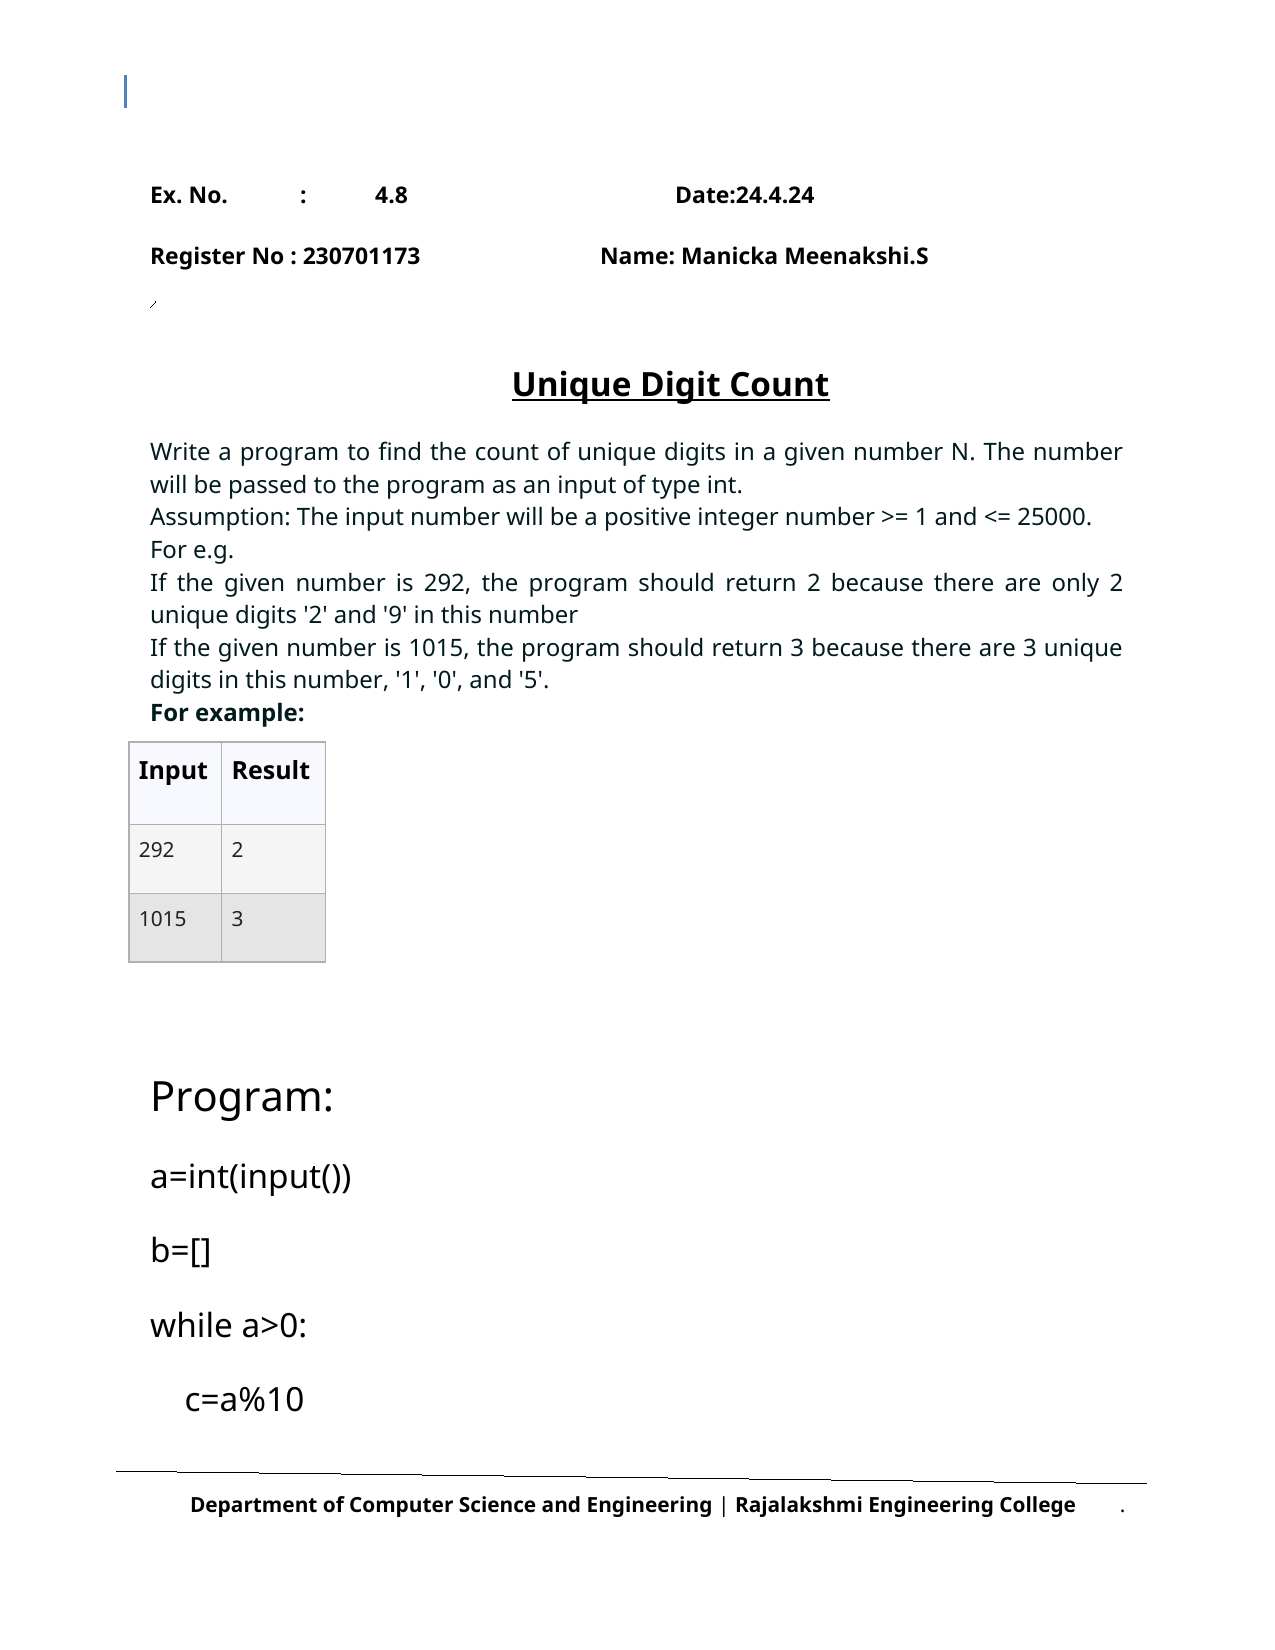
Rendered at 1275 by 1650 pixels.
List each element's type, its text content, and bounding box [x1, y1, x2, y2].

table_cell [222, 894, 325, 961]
text Program: [150, 1066, 1125, 1123]
text Ex. No. : 4.8 Date:24.4.24 [150, 179, 1125, 210]
text while a>0: [150, 1302, 1125, 1347]
text Unique Digit Count [216, 360, 1125, 406]
text c=a%10 [150, 1376, 1125, 1422]
text For e.g. [150, 533, 1125, 565]
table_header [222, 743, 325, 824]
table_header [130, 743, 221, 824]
text If the given number is 1015, the program should return 3 because there are 3 unique digits in this number, '1', '0', and '5'. [150, 631, 1125, 696]
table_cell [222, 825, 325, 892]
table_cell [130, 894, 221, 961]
text Write a program to find the count of unique digits in a given number N. The number will be passed to the program as an input of type int. [150, 435, 1125, 500]
text Register No : 230701173 Name: Manicka Meenakshi.S [150, 239, 1125, 271]
text For example: [150, 696, 1125, 728]
text Assumption: The input number will be a positive integer number >= 1 and <= 25000. [150, 500, 1125, 533]
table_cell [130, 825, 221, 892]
text a=int(input()) [150, 1152, 1125, 1198]
text If the given number is 292, the program should return 2 because there are only 2 unique digits '2' and '9' in this number [150, 565, 1125, 631]
text b=[] [150, 1227, 1125, 1272]
